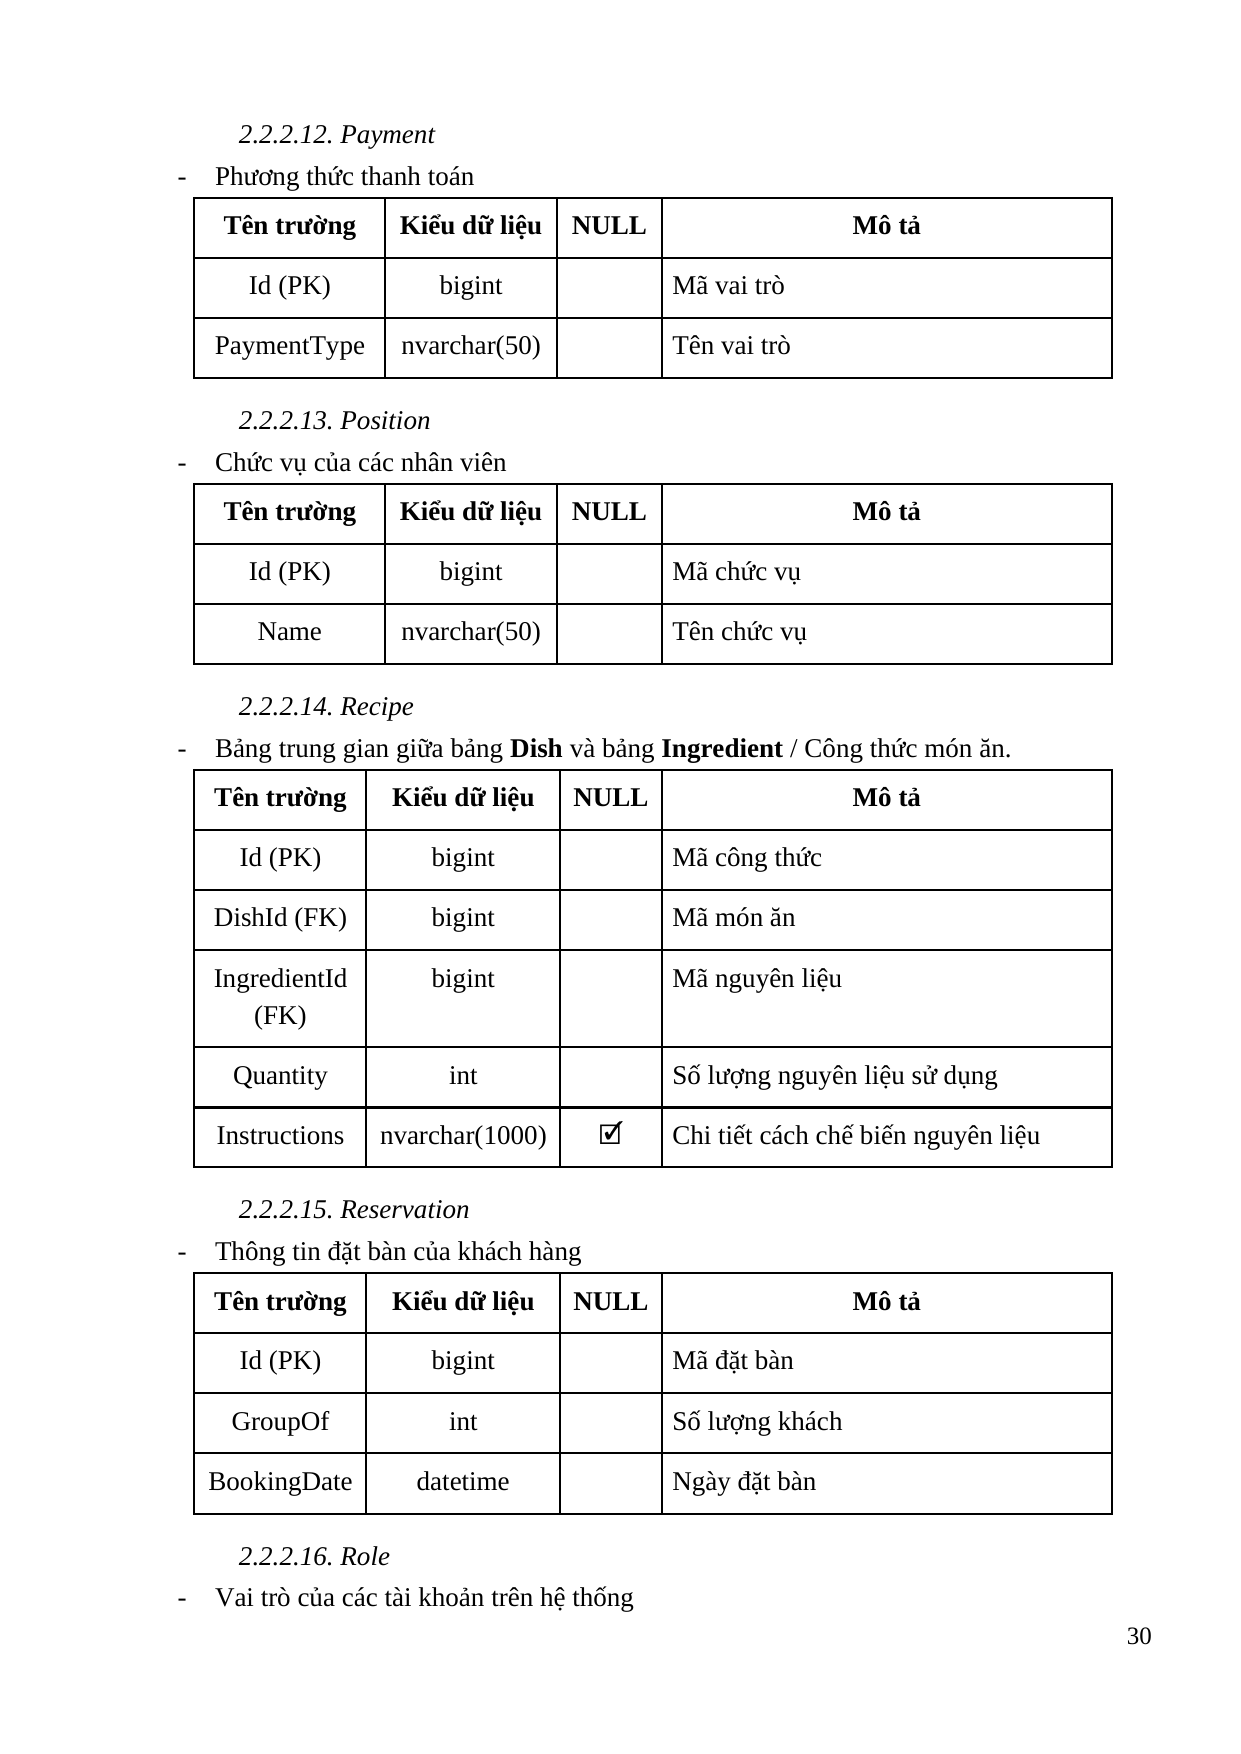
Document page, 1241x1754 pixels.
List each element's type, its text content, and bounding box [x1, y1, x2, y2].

table_cell [561, 951, 661, 1046]
table_cell Id (PK) [195, 259, 384, 317]
table_cell [561, 1048, 661, 1106]
table_cell Mã nguyên liệu [663, 951, 1111, 1046]
table_cell bigint [386, 259, 556, 317]
table_cell [558, 545, 661, 603]
subtitle 2.2.2.15. Reservation [164, 1193, 1152, 1224]
list Bảng trung gian giữa bảng Dish và bảng Ingredient / Công thức món ăn. [177, 732, 1152, 763]
subtitle 2.2.2.12. Payment [164, 118, 1152, 149]
table_cell [561, 1334, 661, 1392]
table_cell Id (PK) [195, 545, 384, 603]
subtitle 2.2.2.14. Recipe [164, 690, 1152, 721]
table_header Kiểu dữ liệu [386, 485, 556, 543]
table_cell Mã món ăn [663, 891, 1111, 949]
table_cell [561, 891, 661, 949]
table_cell [558, 605, 661, 663]
list Thông tin đặt bàn của khách hàng [177, 1235, 1152, 1266]
table_cell [561, 1394, 661, 1452]
table_cell PaymentType [195, 319, 384, 377]
table_cell DishId (FK) [195, 891, 365, 949]
table_cell Mã chức vụ [663, 545, 1111, 603]
table_cell 🗹 [561, 1109, 661, 1166]
subtitle 2.2.2.13. Position [164, 404, 1152, 435]
table_cell Số lượng khách [663, 1394, 1111, 1452]
table_cell nvarchar(1000) [367, 1109, 559, 1166]
table_header NULL [558, 199, 661, 257]
table_cell bigint [367, 1334, 559, 1392]
table_cell bigint [367, 891, 559, 949]
table_cell Mã đặt bàn [663, 1334, 1111, 1392]
table_header Mô tả [663, 1274, 1111, 1332]
table_cell int [367, 1394, 559, 1452]
table_cell [558, 259, 661, 317]
table_cell [558, 319, 661, 377]
table_cell [561, 1454, 661, 1512]
table_cell nvarchar(50) [386, 605, 556, 663]
table_cell bigint [386, 545, 556, 603]
table_cell Chi tiết cách chế biến nguyên liệu [663, 1109, 1111, 1166]
table_cell Quantity [195, 1048, 365, 1106]
table_cell datetime [367, 1454, 559, 1512]
table_cell GroupOf [195, 1394, 365, 1452]
table_cell Mã công thức [663, 831, 1111, 889]
table_cell Name [195, 605, 384, 663]
table_cell bigint [367, 951, 559, 1046]
table_cell BookingDate [195, 1454, 365, 1512]
table_header NULL [561, 771, 661, 829]
list Chức vụ của các nhân viên [177, 446, 1152, 477]
table_cell Ngày đặt bàn [663, 1454, 1111, 1512]
table_cell nvarchar(50) [386, 319, 556, 377]
table_cell Mã vai trò [663, 259, 1111, 317]
table_cell Id (PK) [195, 831, 365, 889]
table_cell Instructions [195, 1109, 365, 1166]
list Vai trò của các tài khoản trên hệ thống [177, 1581, 1152, 1612]
table_cell Tên vai trò [663, 319, 1111, 377]
table_cell Id (PK) [195, 1334, 365, 1392]
table_cell IngredientId (FK) [195, 951, 365, 1046]
table_header Tên trường [195, 1274, 365, 1332]
table_header NULL [561, 1274, 661, 1332]
table_header Tên trường [195, 485, 384, 543]
table_header Kiểu dữ liệu [367, 771, 559, 829]
table_cell int [367, 1048, 559, 1106]
table_header Mô tả [663, 771, 1111, 829]
table_header Mô tả [663, 199, 1111, 257]
table_header Kiểu dữ liệu [386, 199, 556, 257]
table_cell Số lượng nguyên liệu sử dụng [663, 1048, 1111, 1106]
table_cell [561, 831, 661, 889]
table_header Kiểu dữ liệu [367, 1274, 559, 1332]
table_cell Tên chức vụ [663, 605, 1111, 663]
list Phương thức thanh toán [177, 159, 1152, 191]
table_header Mô tả [663, 485, 1111, 543]
table_header Tên trường [195, 199, 384, 257]
table_cell bigint [367, 831, 559, 889]
table_header NULL [558, 485, 661, 543]
subtitle 2.2.2.16. Role [164, 1539, 1152, 1571]
table_header Tên trường [195, 771, 365, 829]
